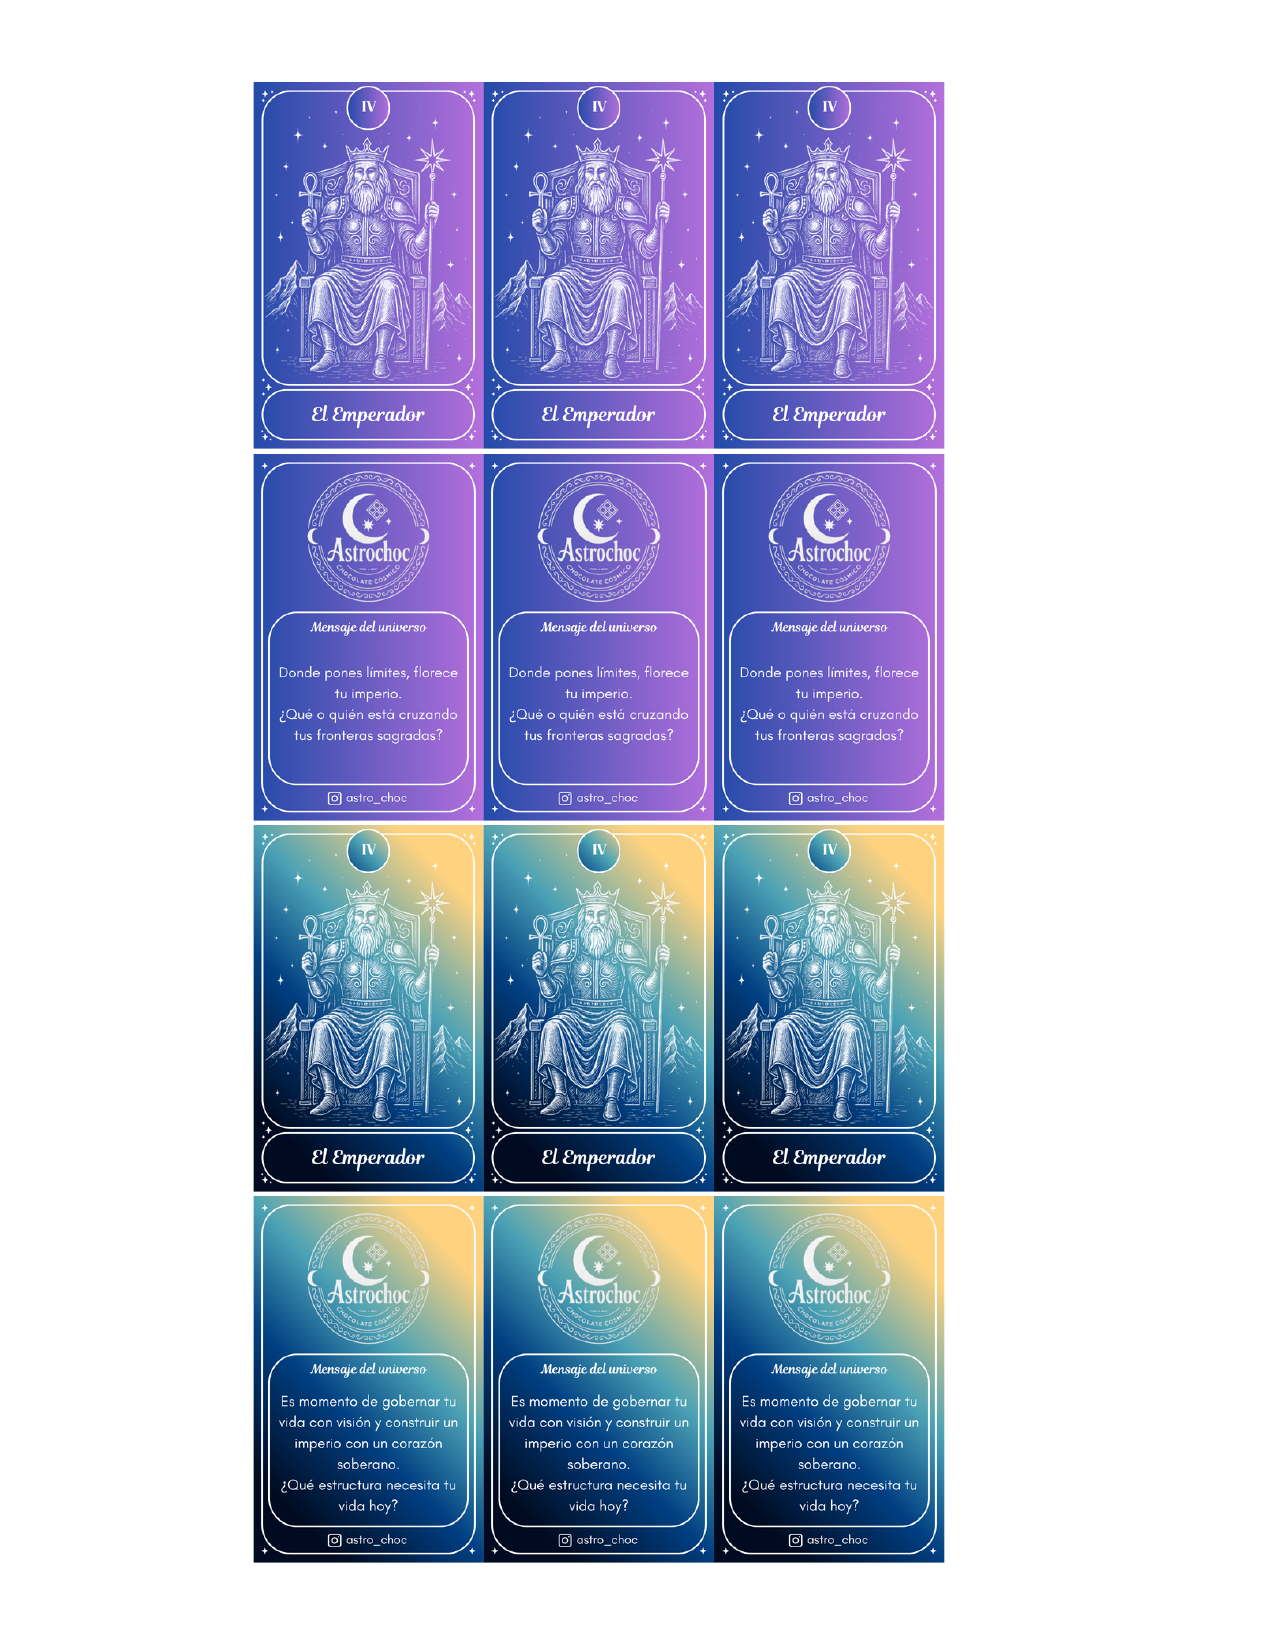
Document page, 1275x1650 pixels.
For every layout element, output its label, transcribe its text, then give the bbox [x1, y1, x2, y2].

picture [253, 825, 945, 1192]
picture [253, 82, 945, 449]
picture [253, 1196, 945, 1563]
picture [253, 454, 945, 821]
